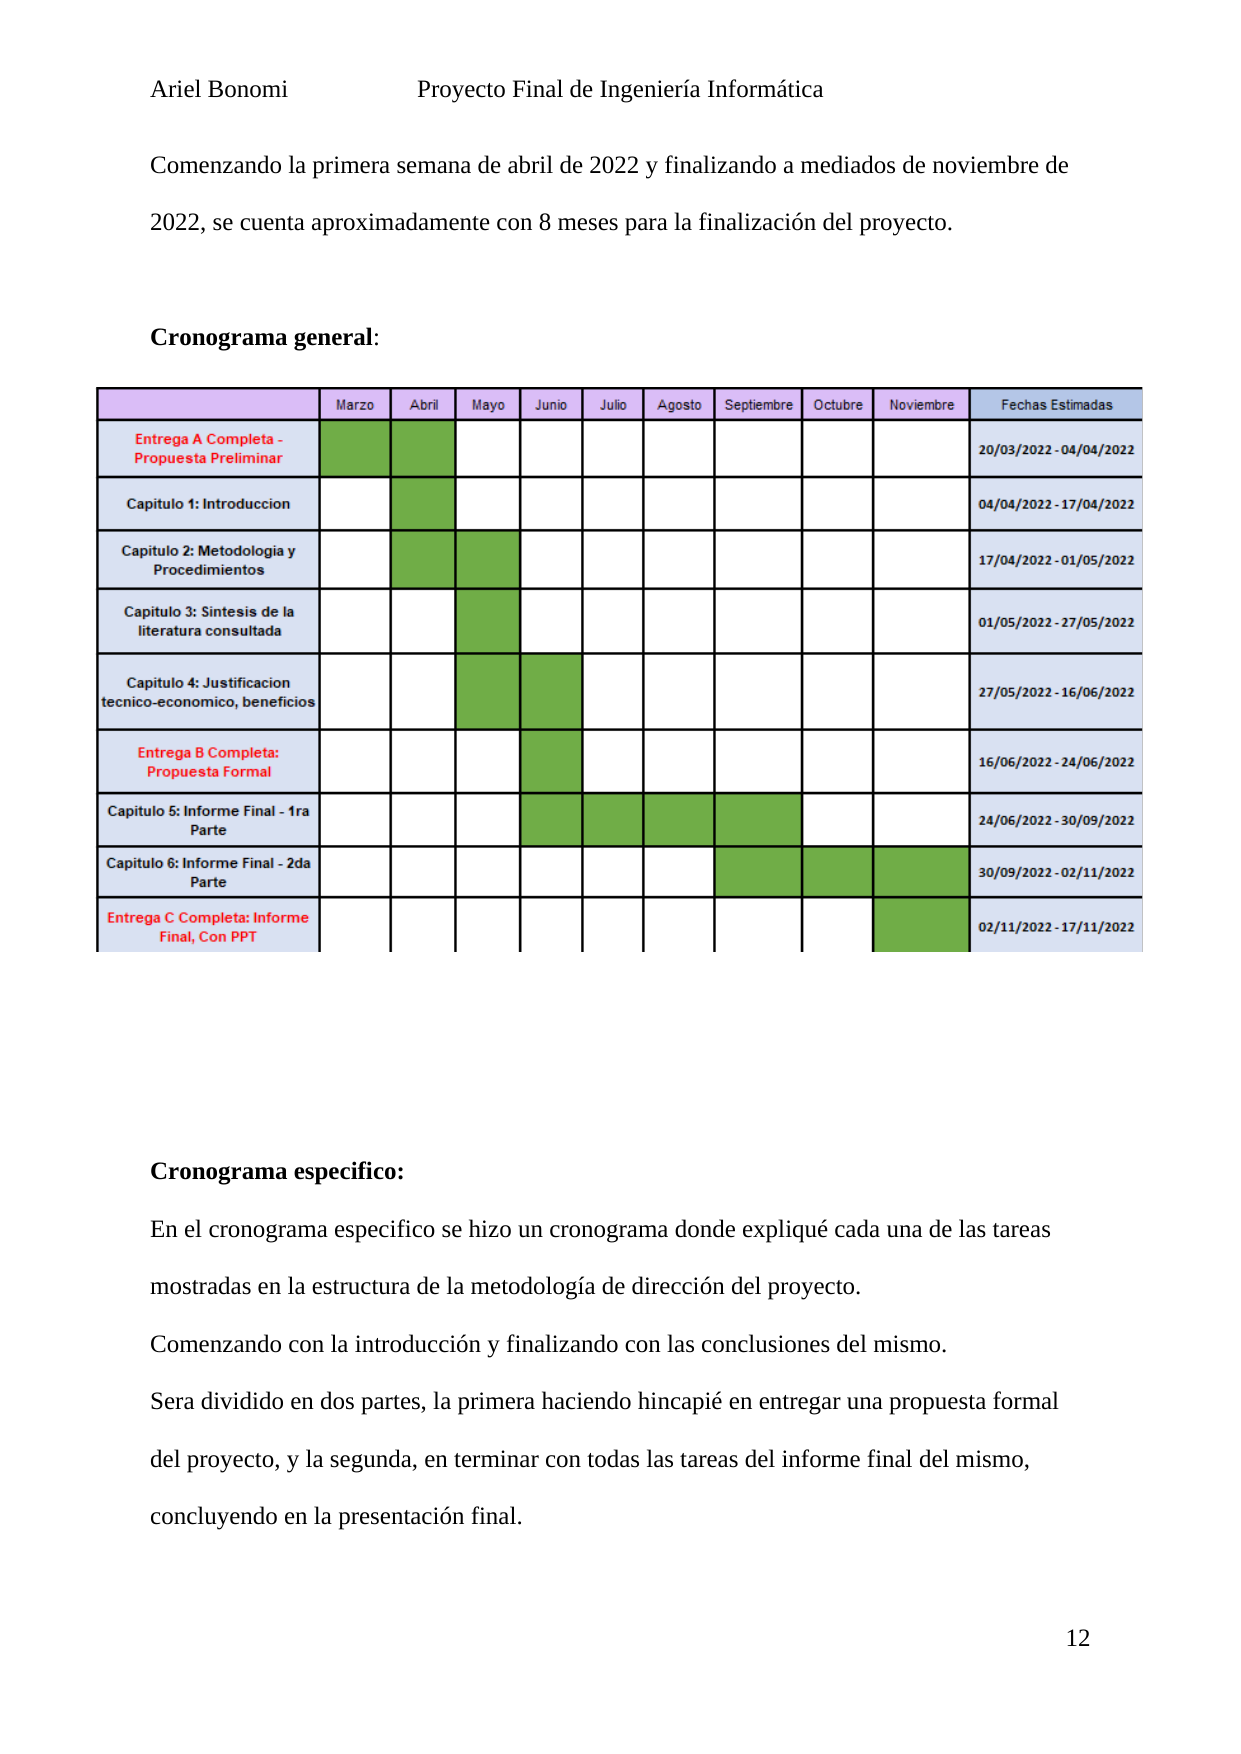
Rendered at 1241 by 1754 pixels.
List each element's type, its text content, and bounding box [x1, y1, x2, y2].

text En el cronograma especifico se hizo un cronograma donde expliqué cada una de las tareas mostradas en la estructura de la metodología de dirección del proyecto. [150, 1214, 1090, 1300]
text Cronograma especifico: [150, 1156, 1090, 1185]
picture [95, 387, 1141, 952]
text Comenzando con la introducción y finalizando con las conclusiones del mismo. [150, 1329, 1090, 1357]
text Comenzando la primera semana de abril de 2022 y finalizando a mediados de noviembre de 2022, se cuenta aproximadamente con 8 meses para la finalización del proyecto. [150, 150, 1090, 236]
text Sera dividido en dos partes, la primera haciendo hincapié en entregar una propuesta formal del proyecto, y la segunda, en terminar con todas las tareas del informe final del mismo, concluyendo en la presentación final. [150, 1386, 1090, 1530]
text Cronograma general: [150, 322, 1090, 351]
